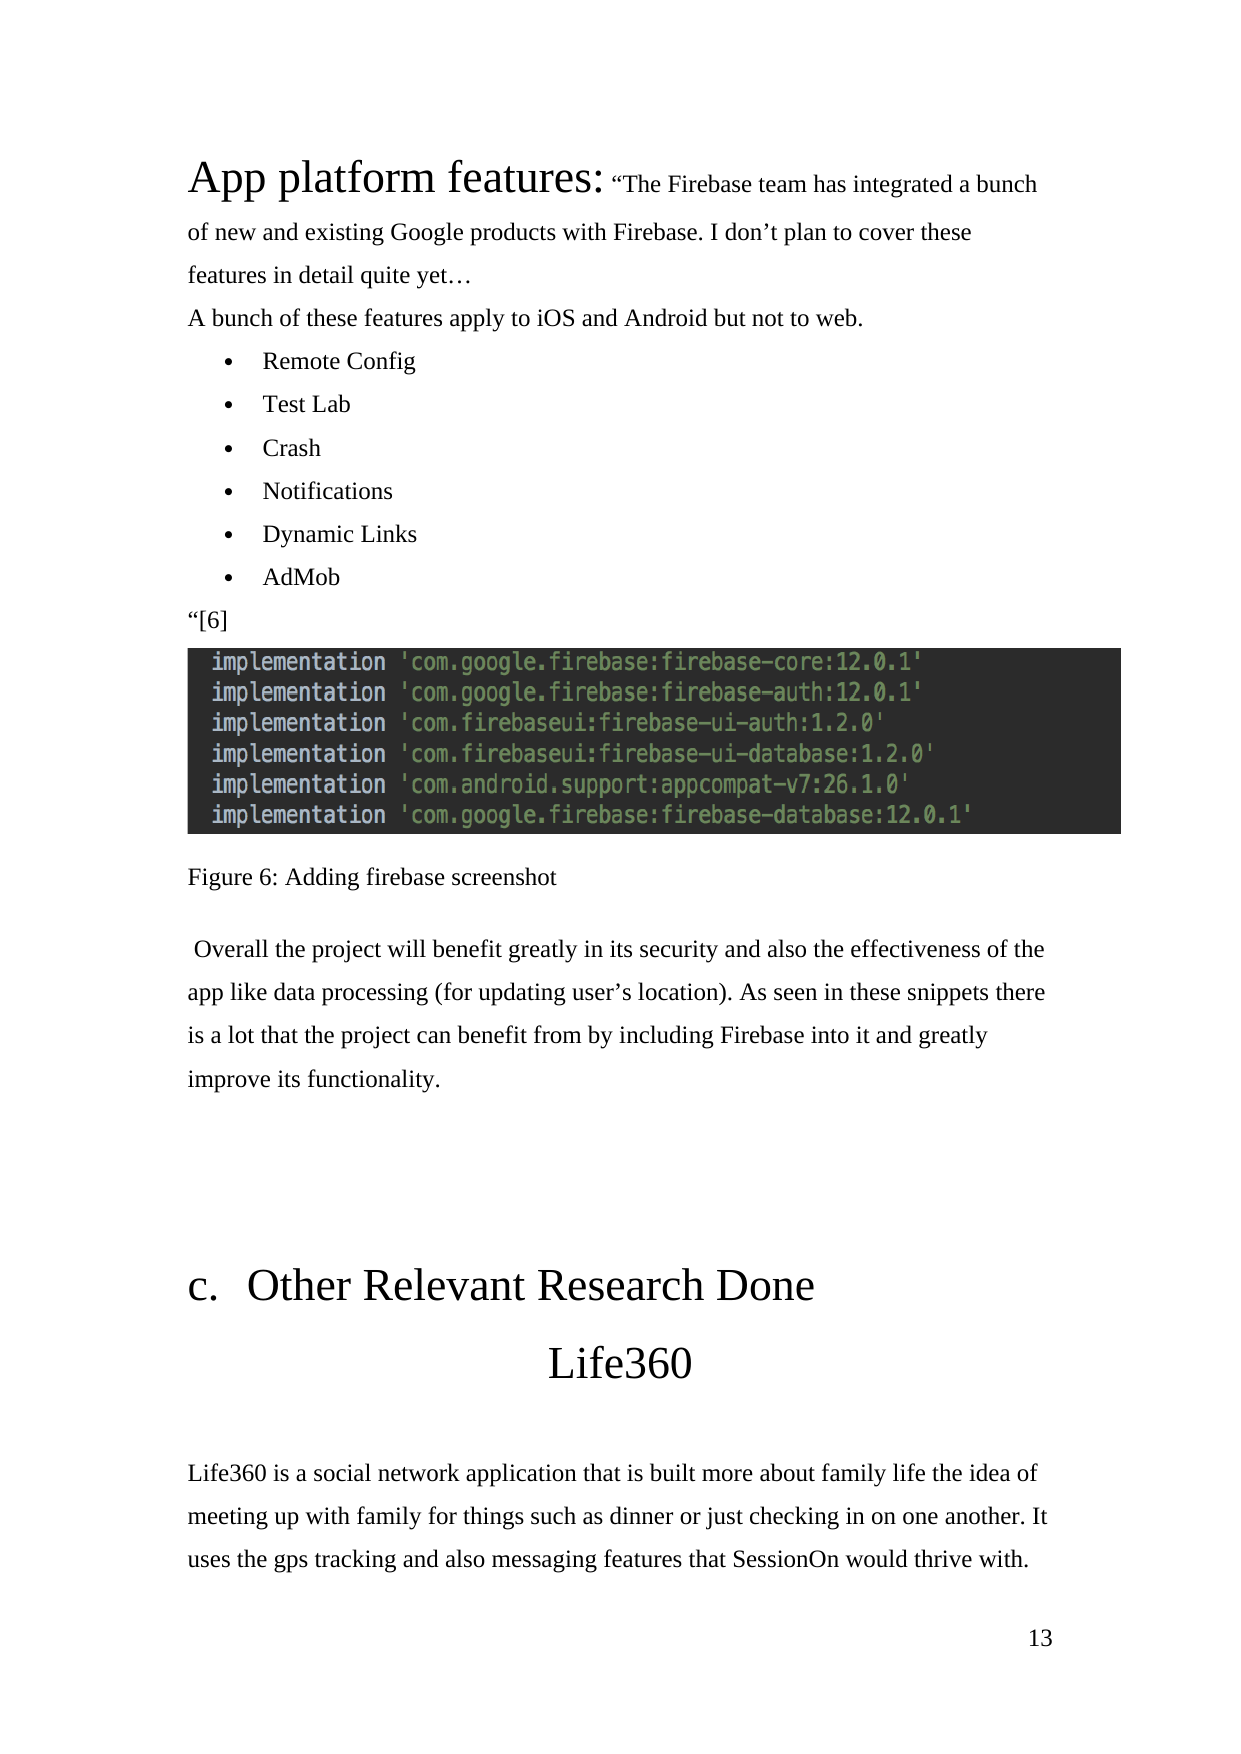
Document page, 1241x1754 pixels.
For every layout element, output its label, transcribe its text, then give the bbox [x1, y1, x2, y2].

text Figure 6: Adding firebase screenshot [187, 862, 1053, 891]
subtitle Other Relevant Research Done [187, 1257, 1053, 1310]
list Notifications [225, 476, 1053, 504]
list AdMob [225, 562, 1053, 591]
text A bunch of these features apply to iOS and Android but not to web. [187, 303, 1053, 332]
picture [187, 648, 1121, 834]
list Dynamic Links [225, 519, 1053, 548]
list Crash [225, 433, 1053, 461]
text Overall the project will benefit greatly in its security and also the effectiveness of the app like data processing (for updating user’s location). As seen in these snippets there is a lot that the project can benefit from by including Firebase into it and greatly improve its functionality. [187, 934, 1053, 1092]
subtitle Life360 [187, 1336, 1053, 1389]
text App platform features: “The Firebase team has integrated a bunch of new and existing Google products with Firebase. I don’t plan to cover these features in detail quite yet… [187, 150, 1053, 289]
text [187, 1458, 1053, 1573]
list Remote Config [225, 346, 1053, 375]
list Test Lab [225, 389, 1053, 418]
text “[6] [187, 605, 1053, 634]
